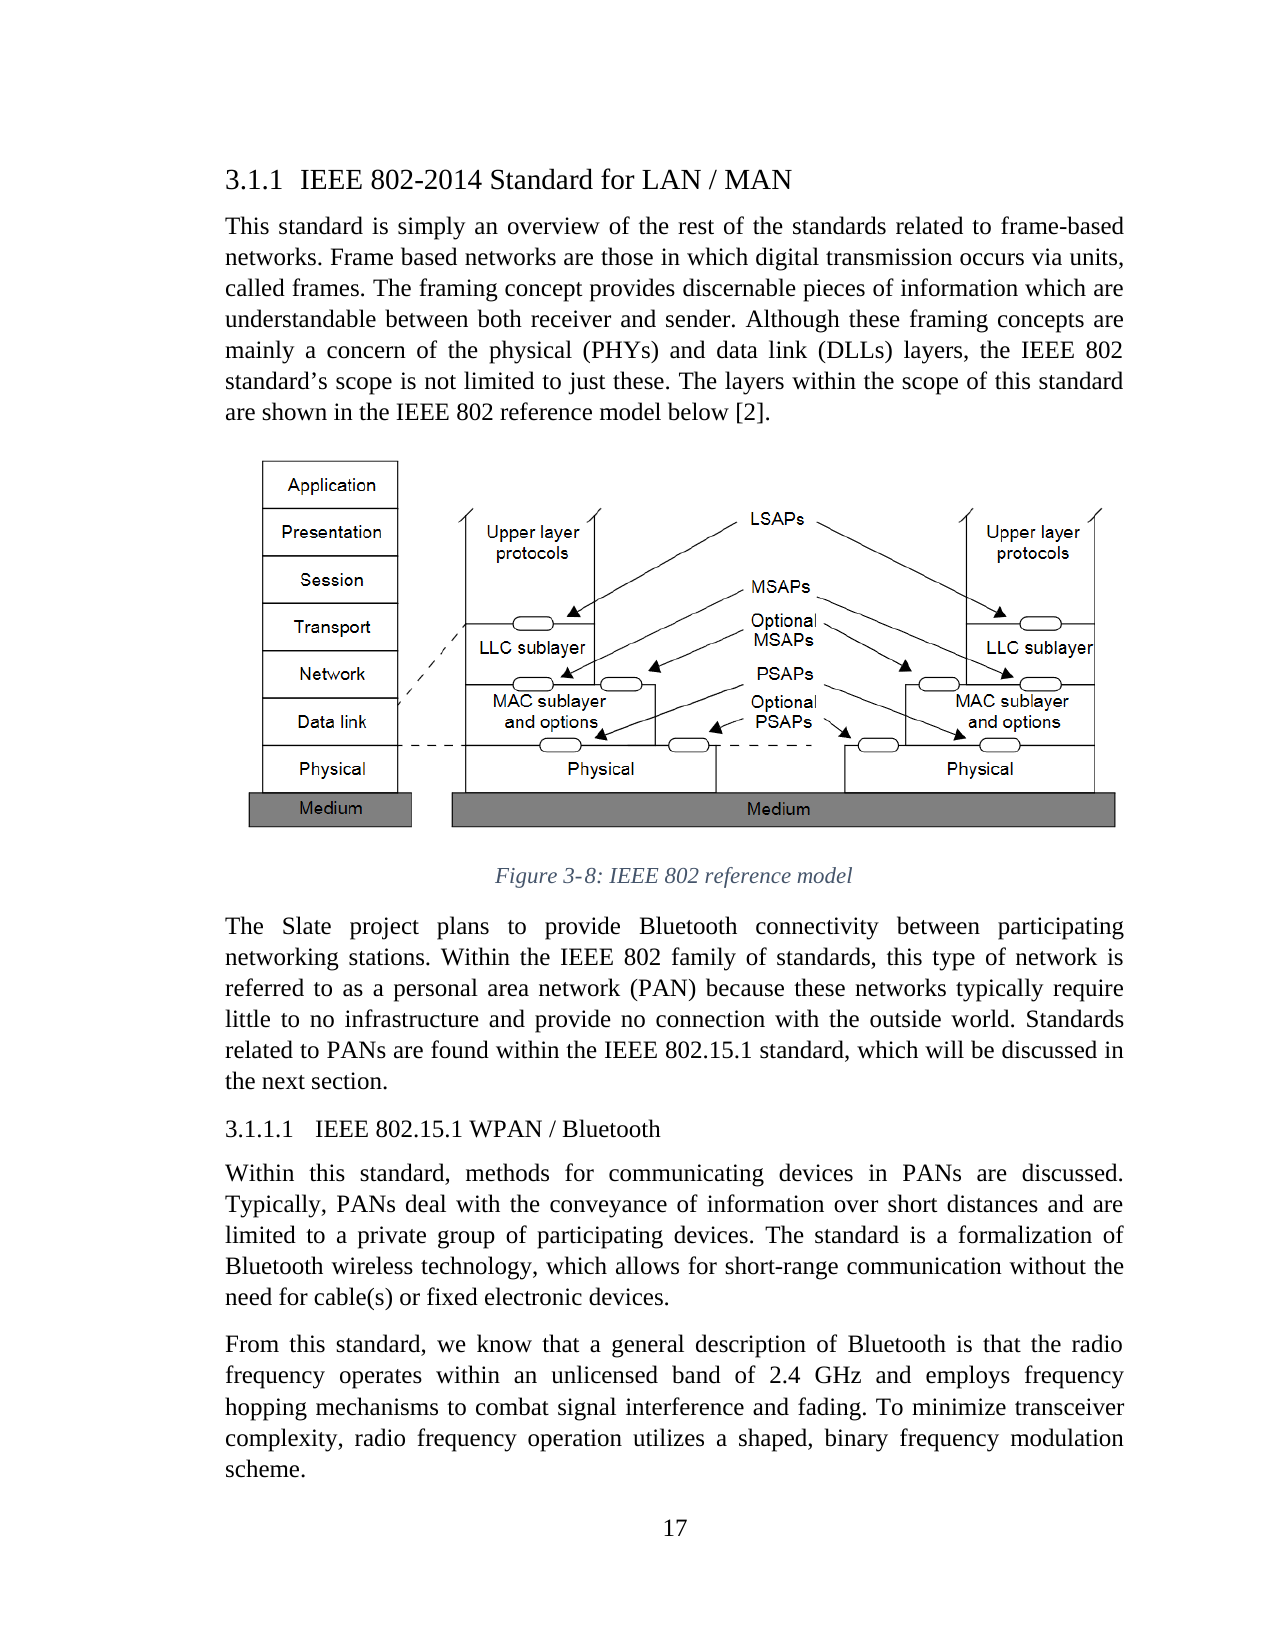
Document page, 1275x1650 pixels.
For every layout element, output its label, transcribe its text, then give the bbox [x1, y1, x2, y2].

text Within this standard, methods for communicating devices in PANs are discussed. Typically, PANs deal with the conveyance of information over short distances and are limited to a private group of participating devices. The standard is a formalization of Bluetooth wireless technology, which allows for short-range communication without the need for cable(s) or fixed electronic devices. [225, 1158, 1125, 1311]
picture [225, 445, 1125, 843]
subtitle IEEE 802-2014 Standard for LAN / MAN [225, 162, 1125, 196]
text The Slate project plans to provide Bluetooth connectivity between participating networking stations. Within the IEEE 802 family of standards, this type of network is referred to as a personal area network (PAN) because these networks typically require little to no infrastructure and provide no connection with the outside world. Standards related to PANs are found within the IEEE 802.15.1 standard, which will be discussed in the next section. [225, 911, 1125, 1095]
subtitle IEEE 802.15.1 WPAN / Bluetooth [225, 1114, 1125, 1143]
text From this standard, we know that a general description of Bluetooth is that the radio frequency operates within an unlicensed band of 2.4 GHz and employs frequency hopping mechanisms to combat signal interference and fading. To minimize transceiver complexity, radio frequency operation utilizes a shaped, binary frequency modulation scheme. [225, 1329, 1125, 1482]
text This standard is simply an overview of the rest of the standards related to frame-based networks. Frame based networks are those in which digital transmission occurs via units, called frames. The framing concept provides discernable pieces of information which are understandable between both receiver and sender. Although these framing concepts are mainly a concern of the physical (PHYs) and data link (DLLs) layers, the IEEE 802 standard’s scope is not limited to just these. The layers within the scope of this standard are shown in the IEEE 802 reference model below. [225, 211, 1125, 426]
